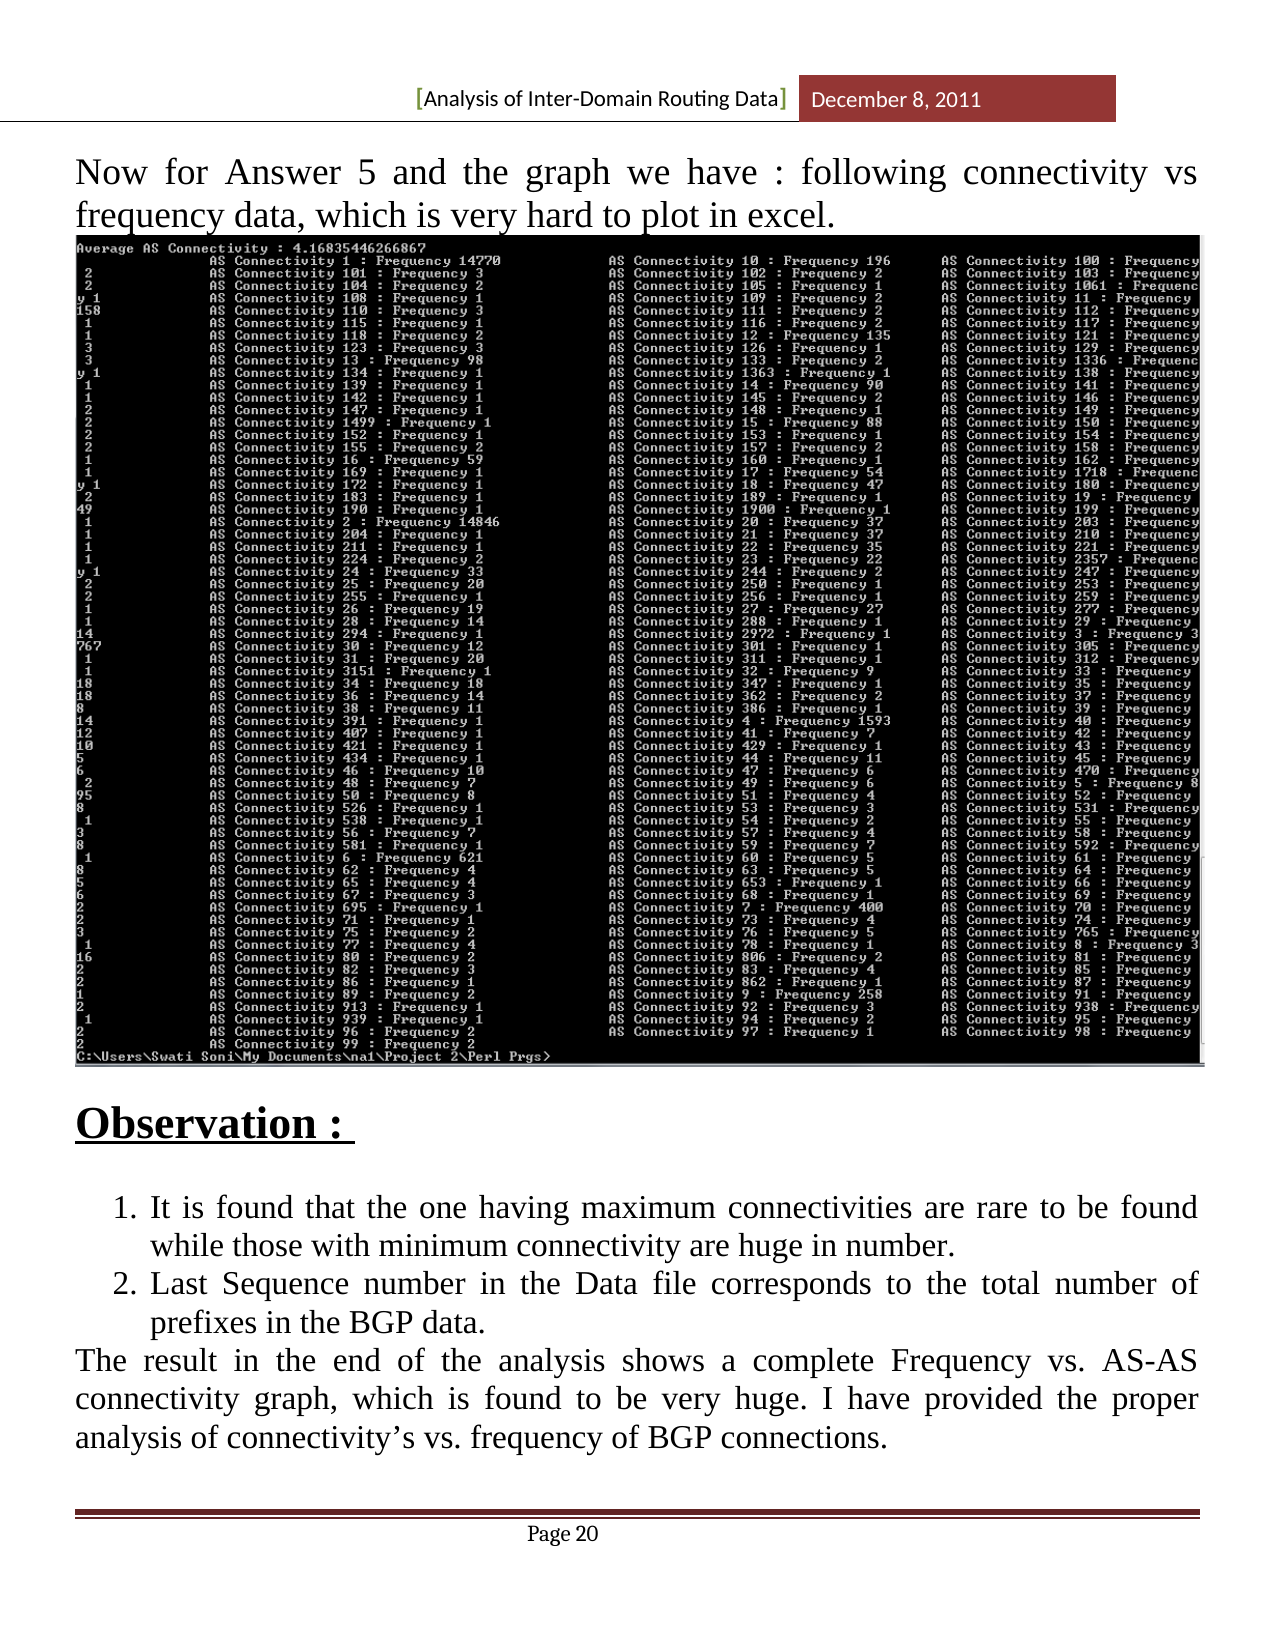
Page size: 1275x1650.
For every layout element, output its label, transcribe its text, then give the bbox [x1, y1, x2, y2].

list It is found that the one having maximum connectivities are rare to be found while those with minimum connectivity are huge in number. [112, 1187, 1200, 1263]
list Last Sequence number in the Data file corresponds to the total number of prefixes in the BGP data. [112, 1263, 1200, 1340]
picture [75, 235, 1205, 1067]
text The result in the end of the analysis shows a complete Frequency vs. AS-AS connectivity graph, which is found to be very huge. I have provided the proper analysis of connectivity’s vs. frequency of BGP connections. [75, 1340, 1200, 1455]
text Now for Answer 5 and the graph we have : following connectivity vs frequency data, which is very hard to plot in excel. [75, 149, 1200, 235]
text Observation : [75, 1096, 1200, 1148]
